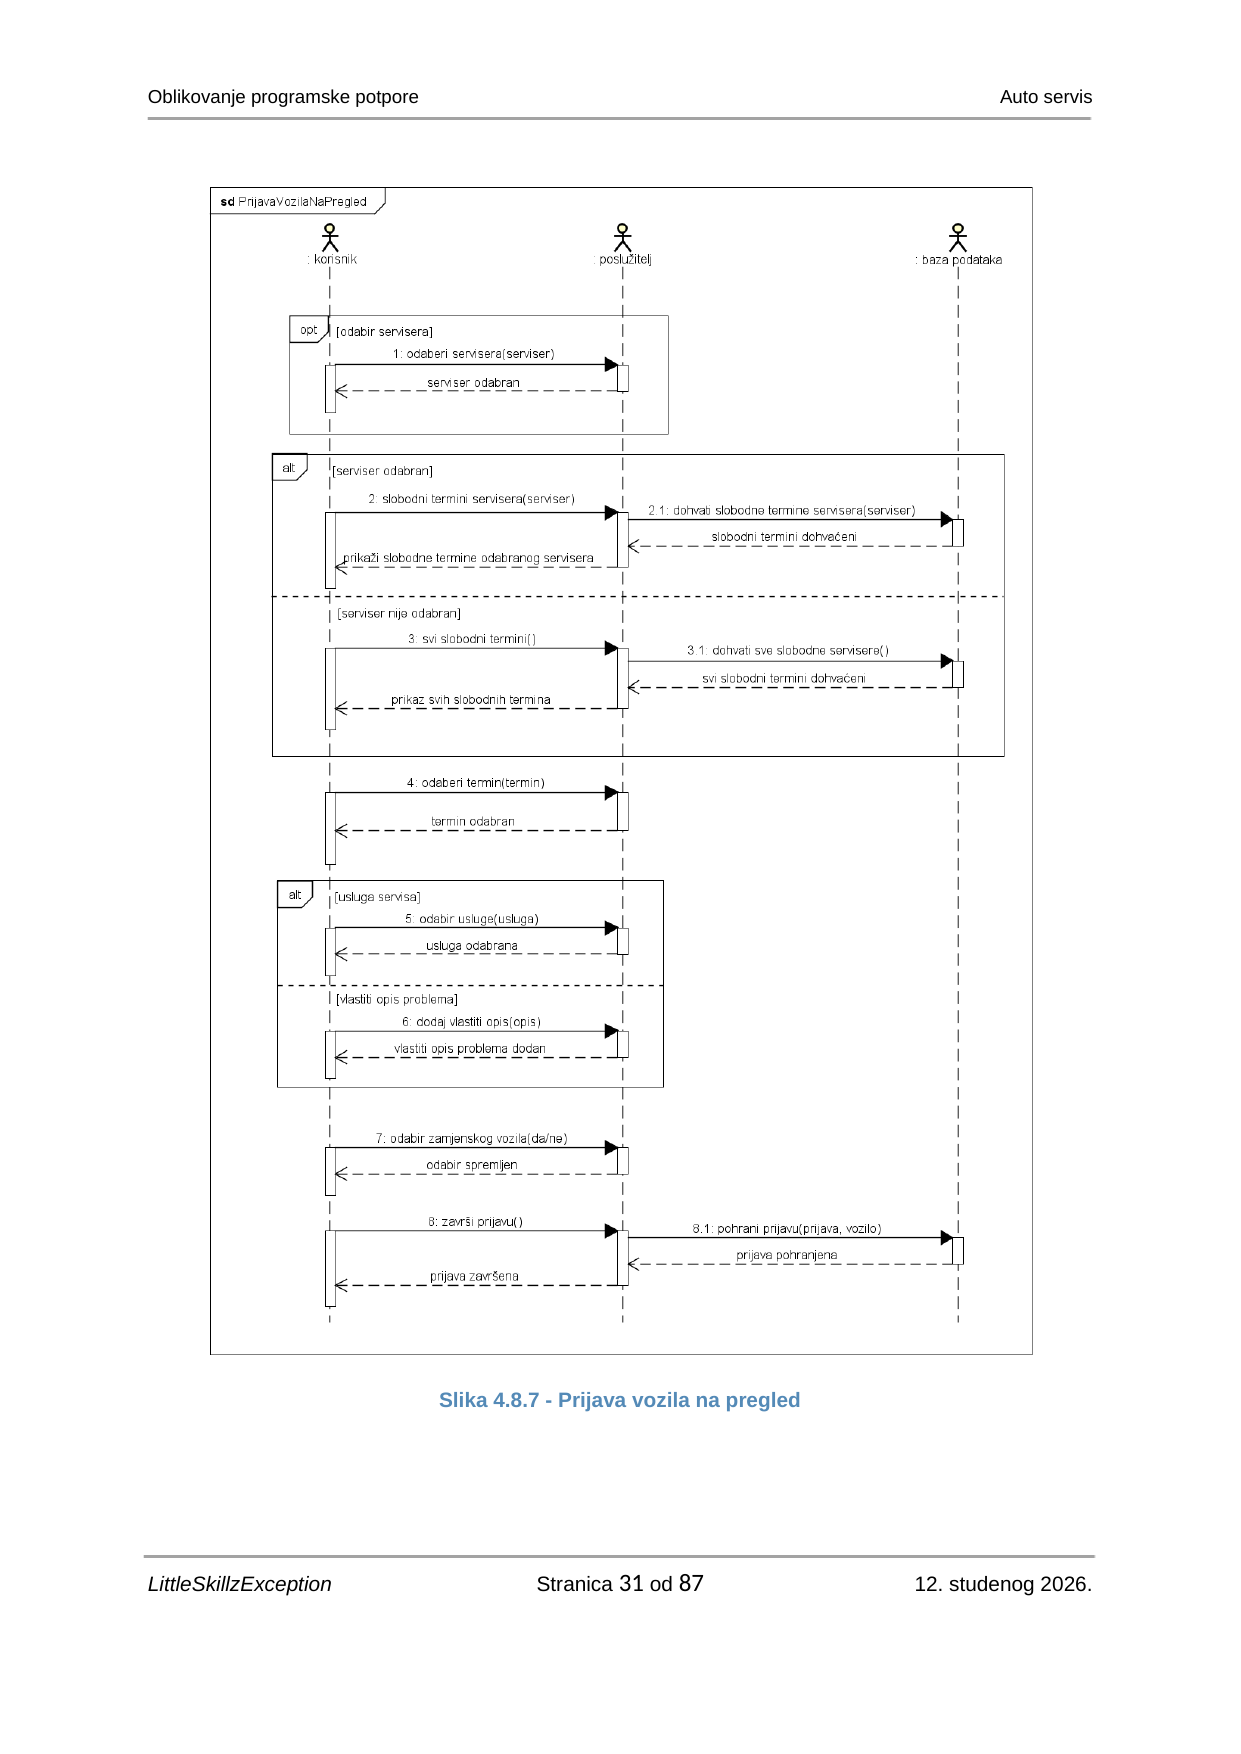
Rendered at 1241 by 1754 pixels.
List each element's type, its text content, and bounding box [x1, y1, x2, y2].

picture [199, 176, 1042, 1364]
text Slika 4.8.7 - Prijava vozila na pregled [148, 1388, 1093, 1412]
